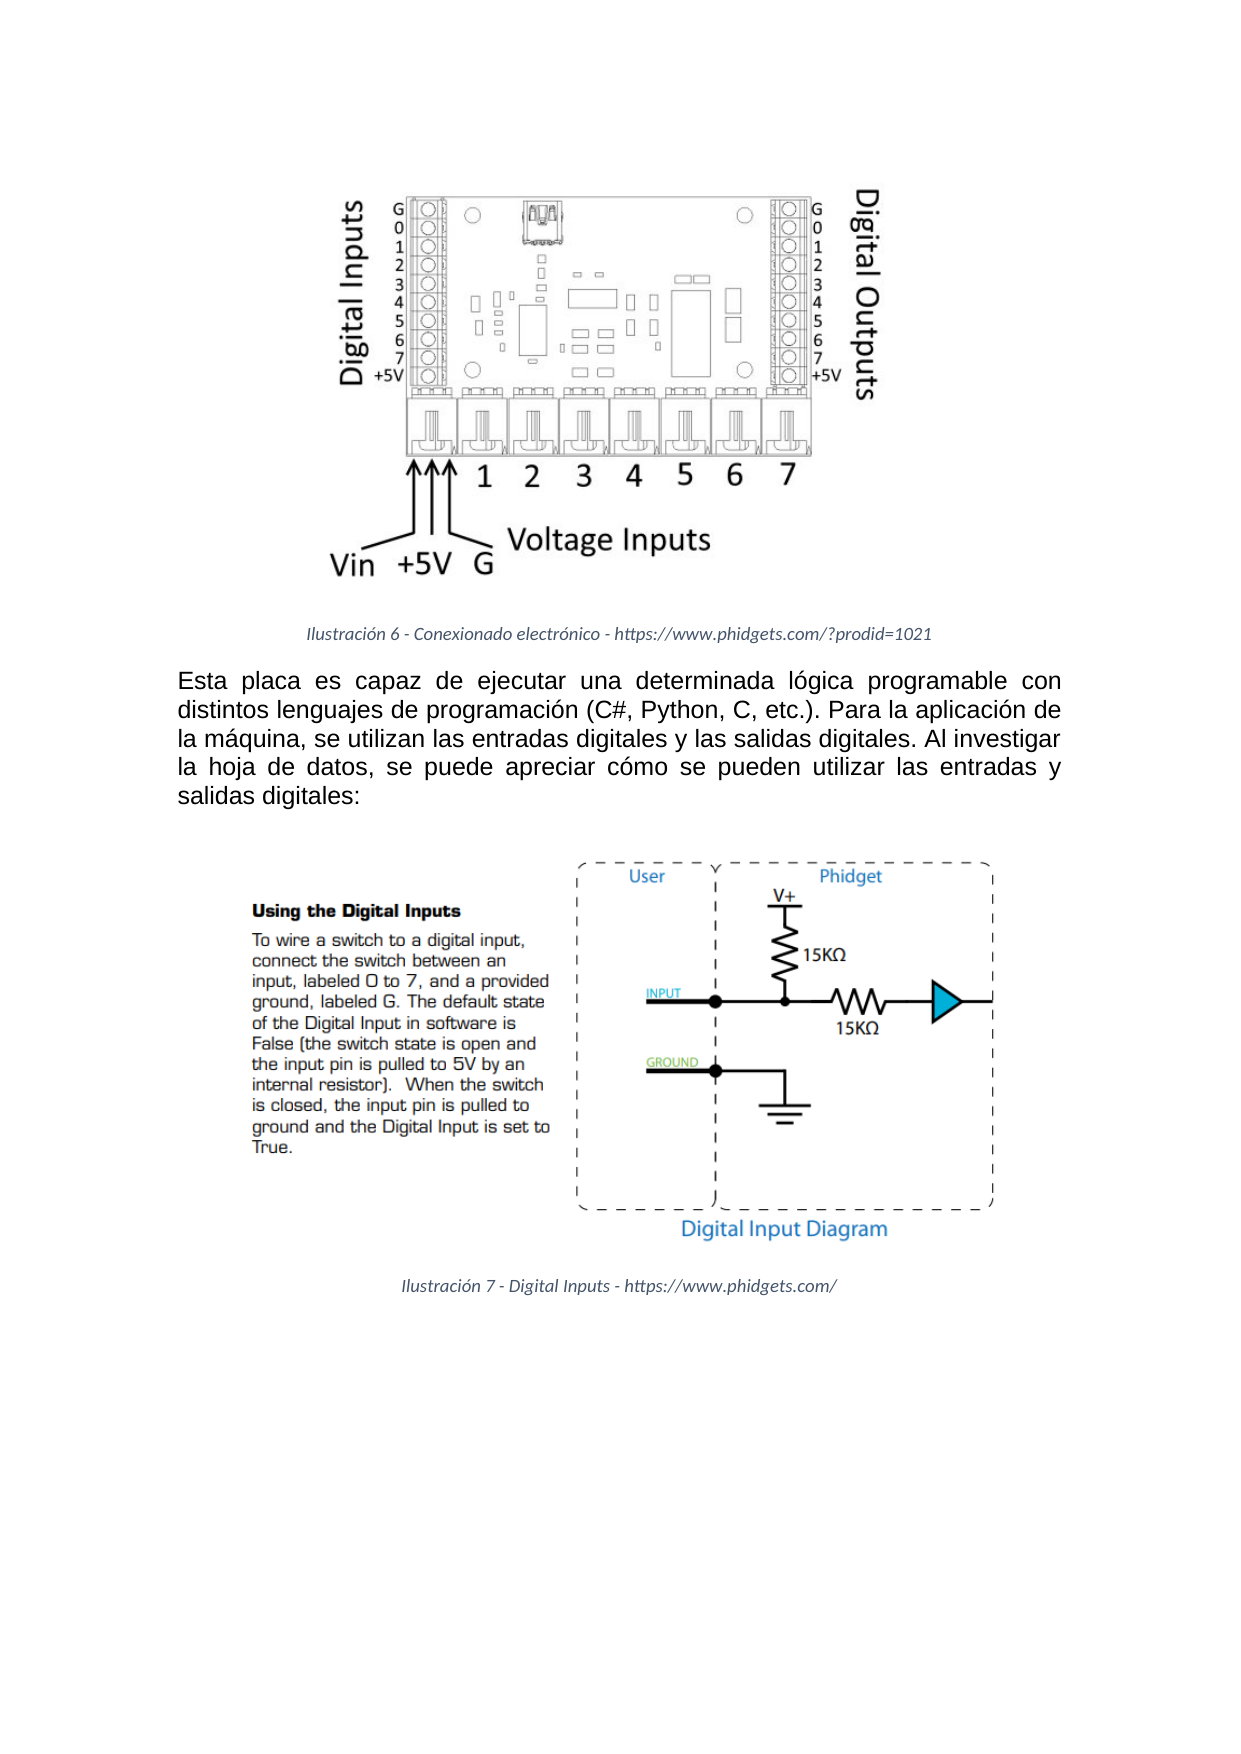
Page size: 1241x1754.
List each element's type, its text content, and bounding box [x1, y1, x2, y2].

text Ilustración 7 - Digital Inputs - https://www.phidgets.com/ [177, 1274, 1063, 1297]
text Ilustración 6 - Conexionado electrónico - https://www.phidgets.com/?prodid=1021 [177, 622, 1063, 645]
picture [312, 147, 928, 610]
picture [223, 822, 1018, 1262]
text Esta placa es capaz de ejecutar una determinada lógica programable con distintos lenguajes de programación (C#, Python, C, etc.). Para la aplicación de la máquina, se utilizan las entradas digitales y las salidas digitales. Al investigar la hoja de datos, se puede apreciar cómo se pueden utilizar las entradas y salidas digitales: [177, 666, 1063, 810]
